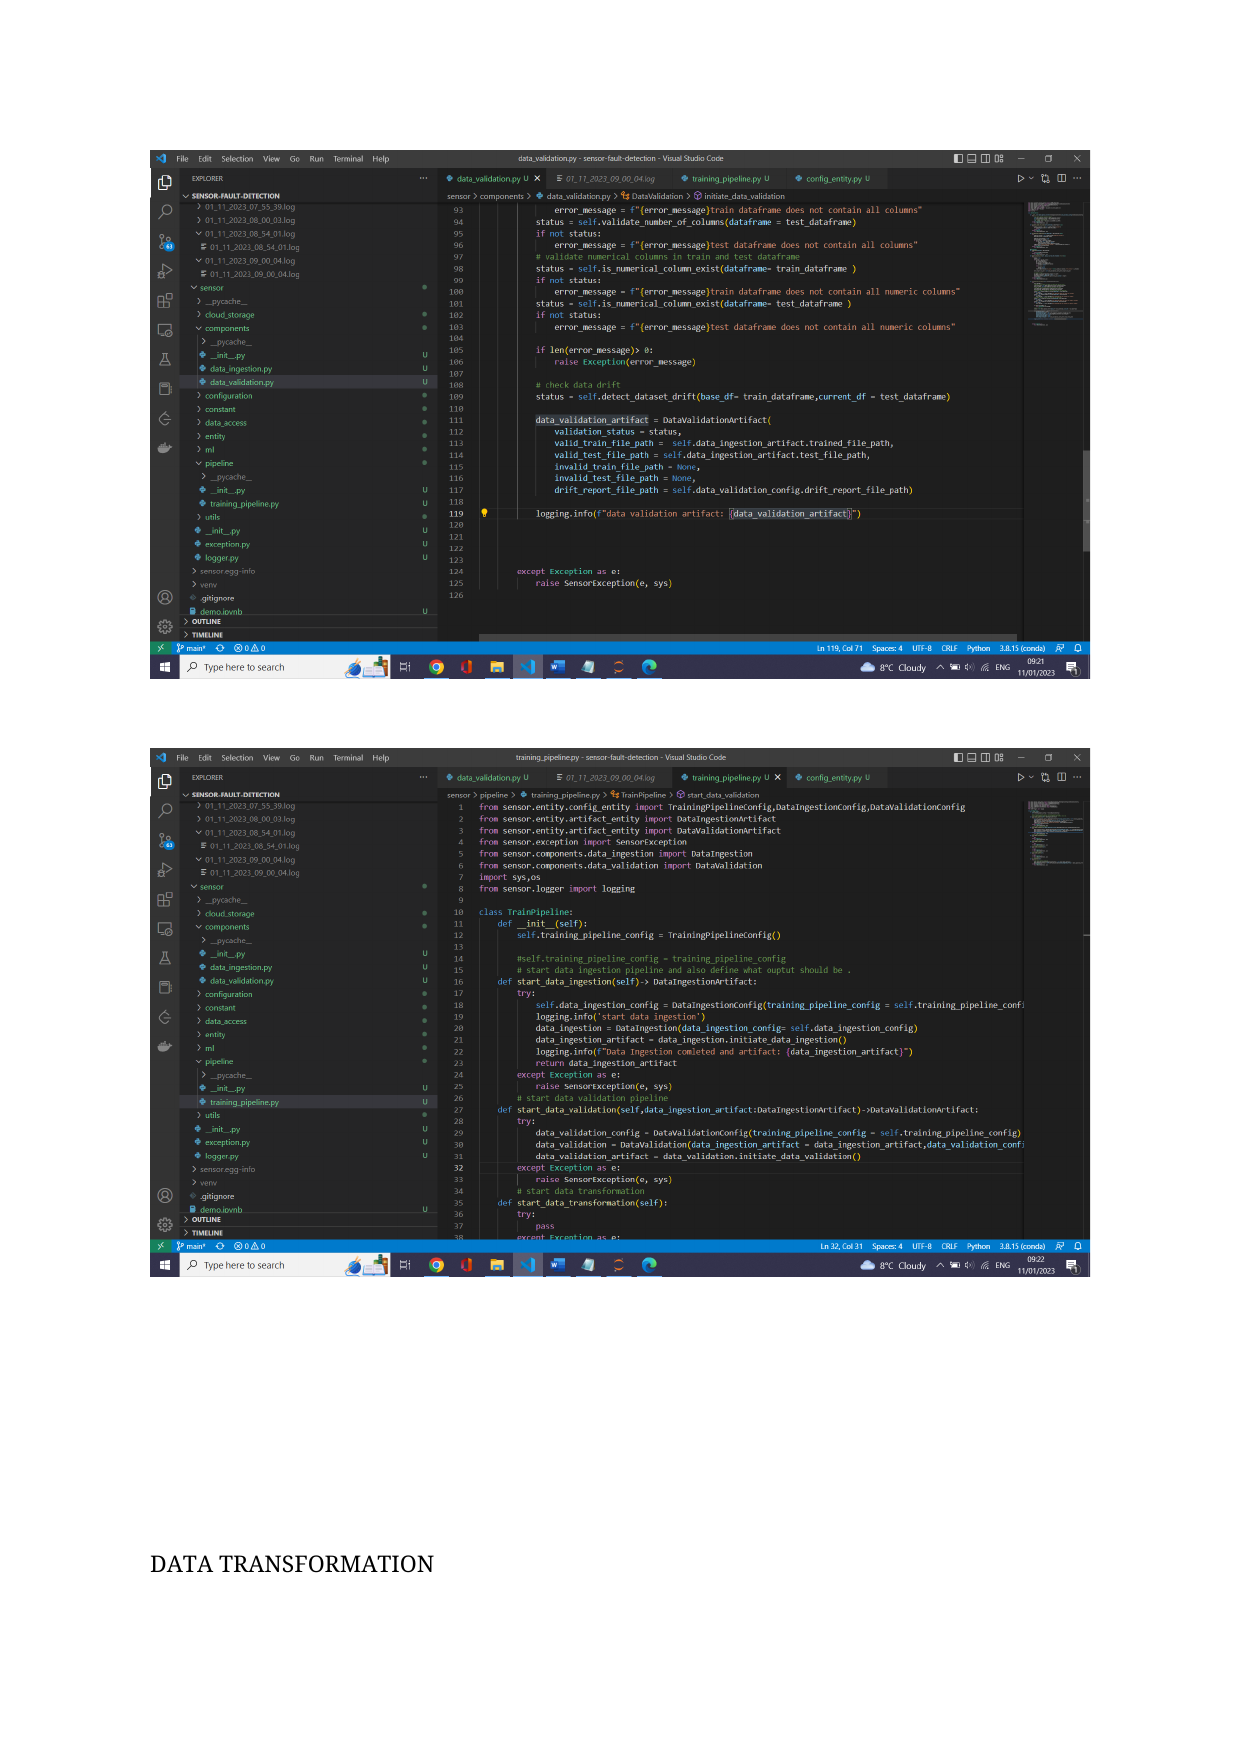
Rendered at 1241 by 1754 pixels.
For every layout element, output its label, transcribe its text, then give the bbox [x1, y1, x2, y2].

picture [150, 150, 1091, 679]
picture [150, 748, 1091, 1277]
text DATA TRANSFORMATION [150, 1548, 1090, 1579]
